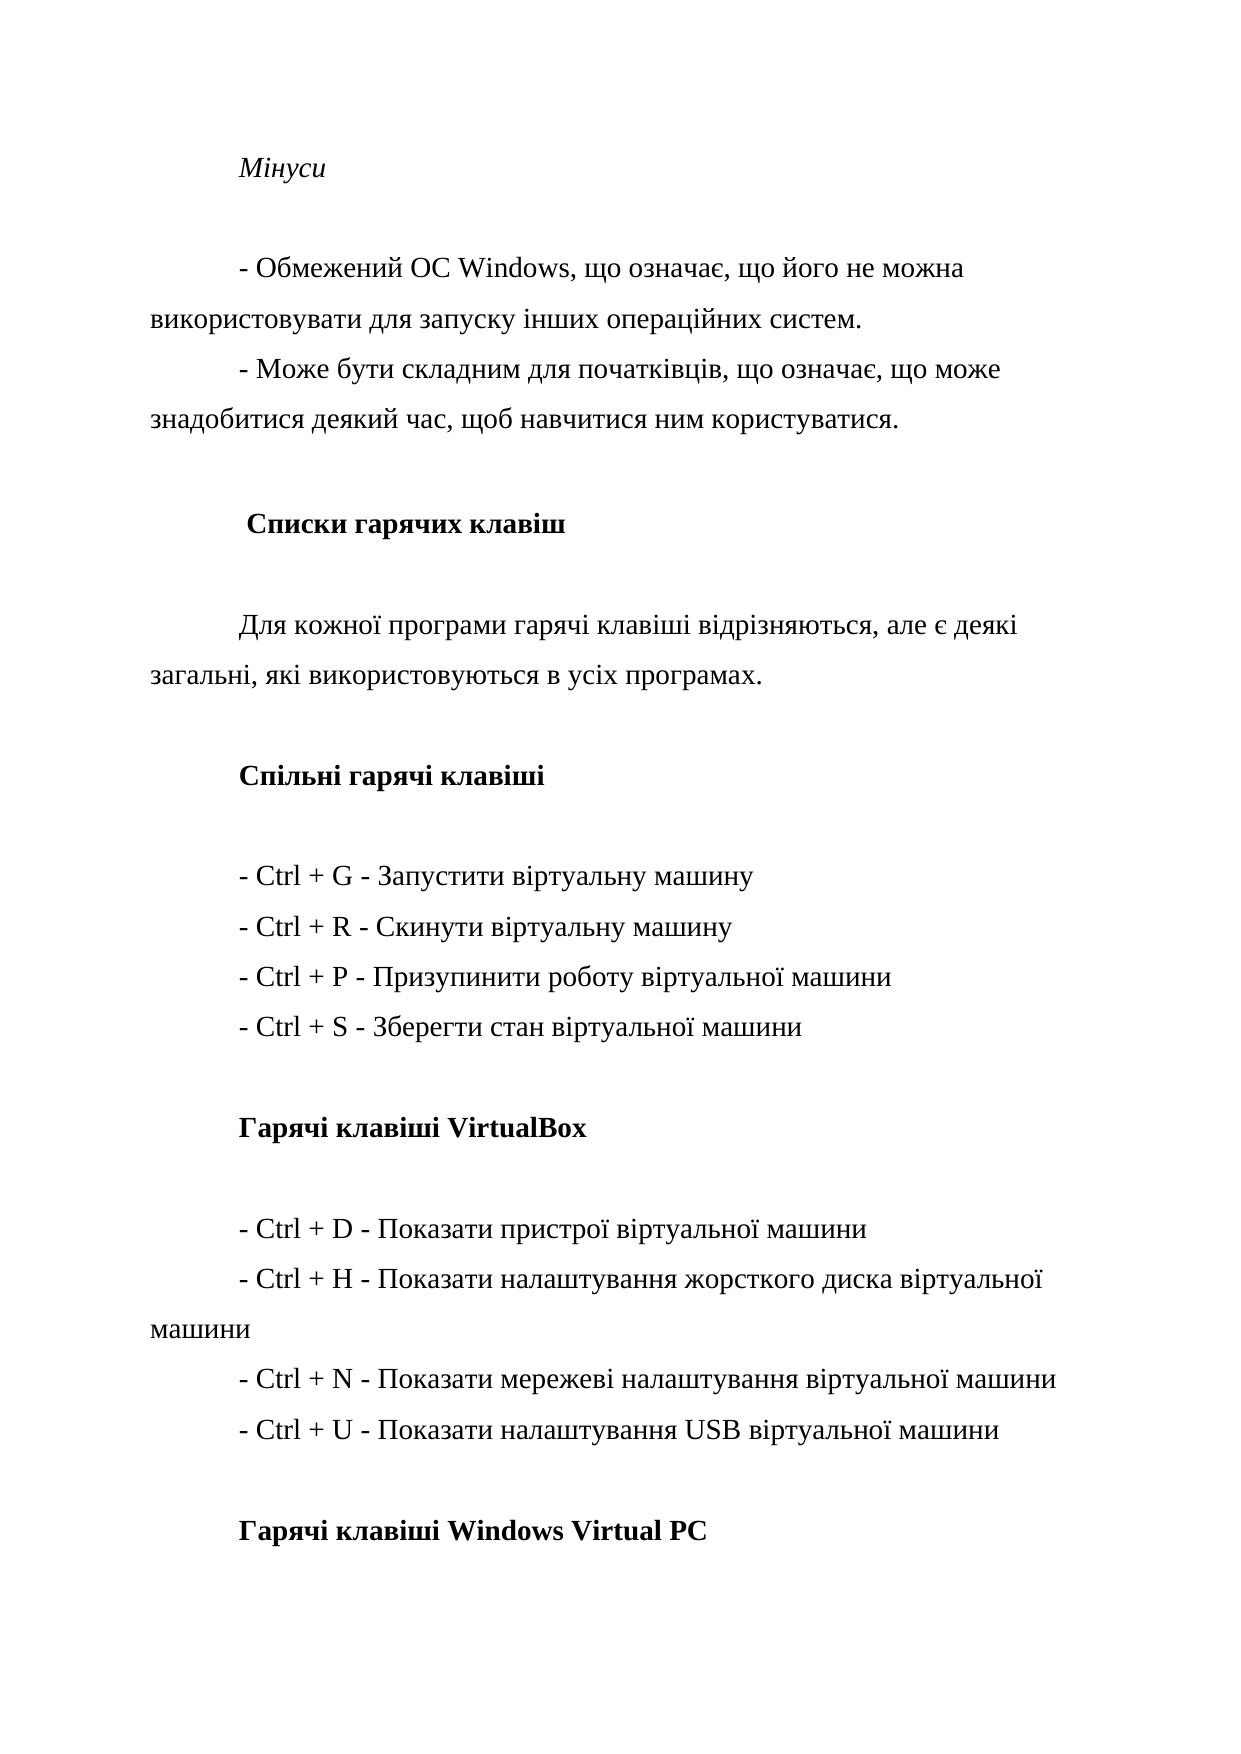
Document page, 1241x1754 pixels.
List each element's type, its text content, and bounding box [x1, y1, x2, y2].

text - Ctrl + P - Призупинити роботу віртуальної машини [150, 959, 1090, 993]
text Спільні гарячі клавіші [150, 758, 1090, 791]
text - Ctrl + U - Показати налаштування USB віртуальної машини [150, 1412, 1090, 1446]
text Гарячі клавіші VirtualBox [150, 1110, 1090, 1144]
text - Ctrl + D - Показати пристрої віртуальної машини [150, 1211, 1090, 1244]
text - Ctrl + H - Показати налаштування жорсткого диска віртуальної машини [150, 1261, 1090, 1345]
text Для кожної програми гарячі клавіші відрізняються, але є деякі загальні, які використовуються в усіх програмах. [150, 607, 1090, 691]
text - Ctrl + G - Запустити віртуальну машину [150, 858, 1090, 892]
text - Обмежений ОС Windows, що означає, що його не можна використовувати для запуску інших операційних систем. [150, 251, 1090, 334]
text Мінуси [150, 150, 1090, 183]
text - Може бути складним для початківців, що означає, що може знадобитися деякий час, щоб навчитися ним користуватися. [150, 351, 1090, 435]
text Списки гарячих клавіш [150, 506, 1090, 540]
text - Ctrl + N - Показати мережеві налаштування віртуальної машини [150, 1362, 1090, 1395]
text Гарячі клавіші Windows Virtual PC [150, 1513, 1090, 1546]
text - Ctrl + S - Зберегти стан віртуальної машини [150, 1009, 1090, 1043]
text - Ctrl + R - Скинути віртуальну машину [150, 909, 1090, 942]
